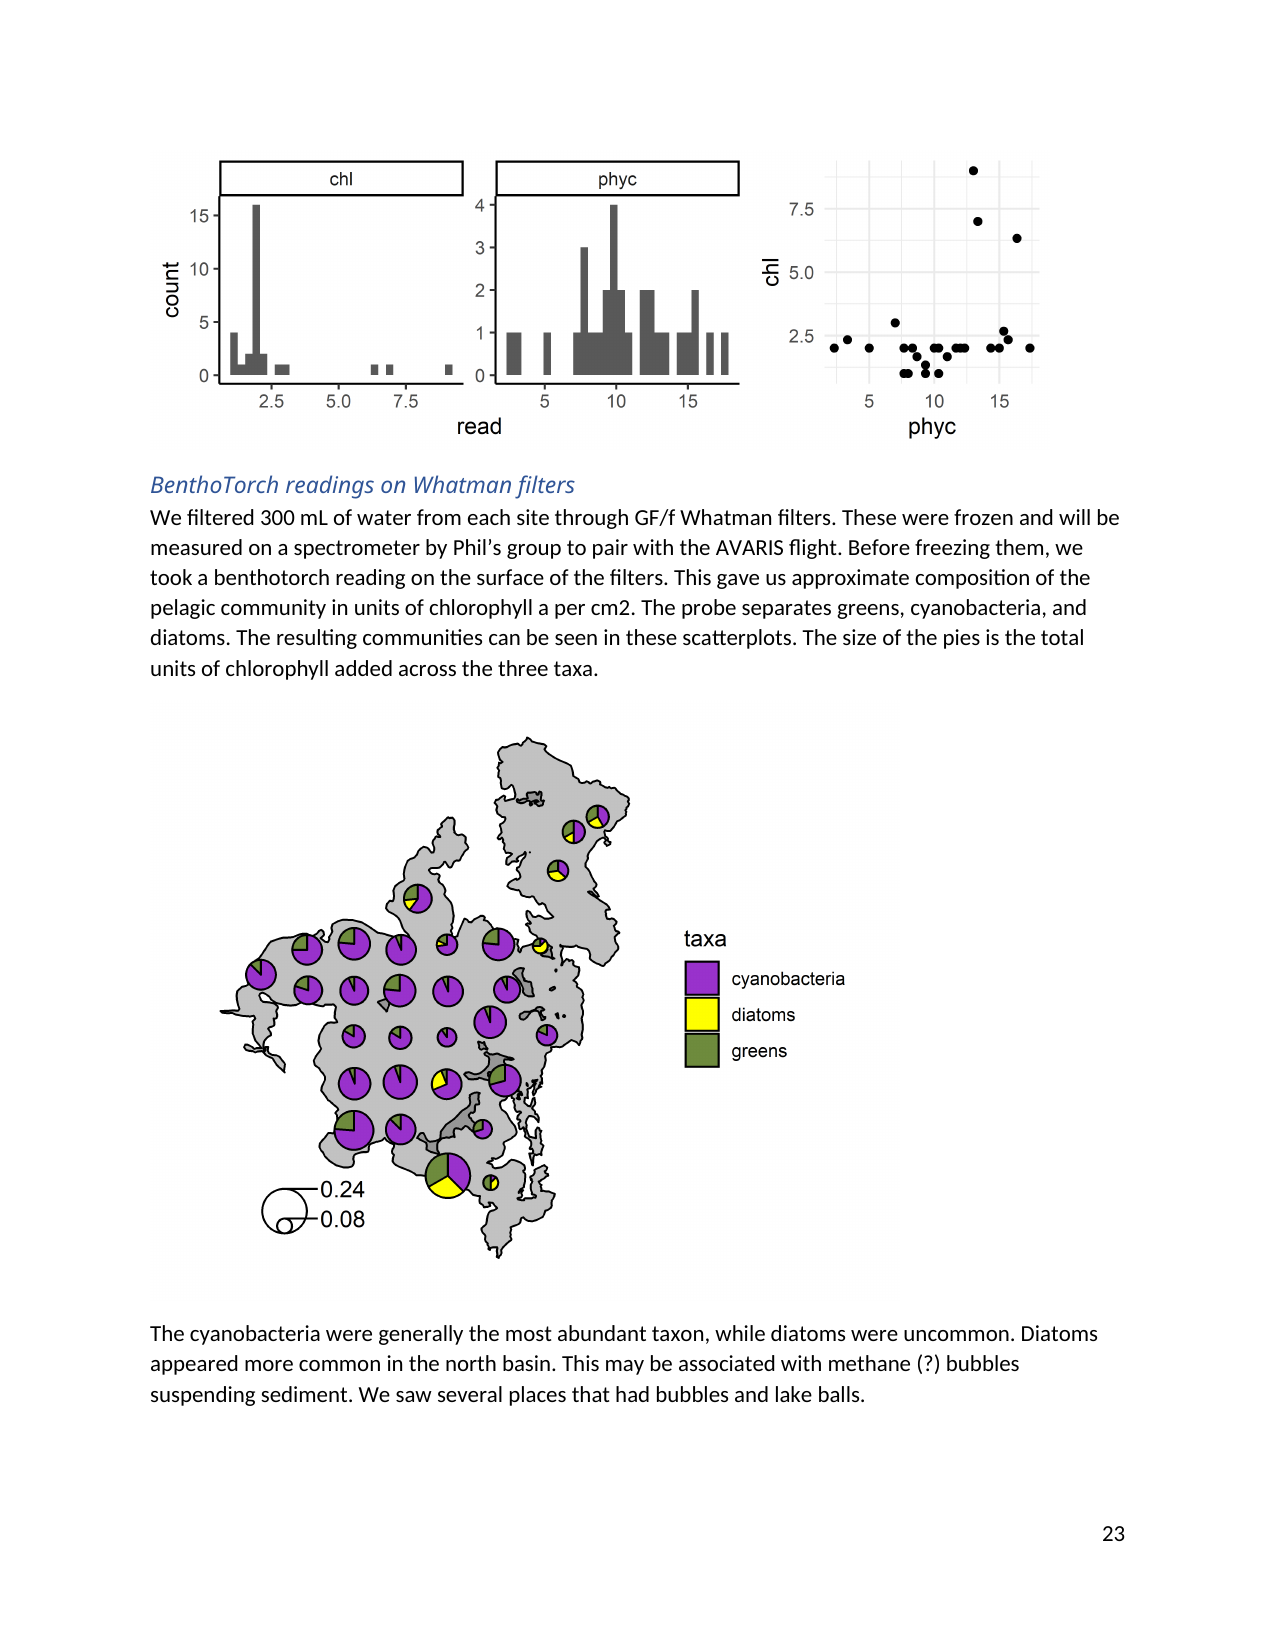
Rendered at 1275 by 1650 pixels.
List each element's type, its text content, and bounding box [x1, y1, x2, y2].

text We filtered 300 mL of water from each site through GF/f Whatman filters. These were frozen and will be measured on a spectrometer by Phil’s group to pair with the AVARIS flight. Before freezing them, we took a benthotorch reading on the surface of the filters. This gave us approximate composition of the pelagic community in units of chlorophyll a per cm2. The probe separates greens, cyanobacteria, and diatoms. The resulting communities can be seen in these scatterplots. The size of the pies is the total units of chlorophyll added across the three taxa. [150, 503, 1125, 682]
picture [150, 700, 901, 1301]
picture [150, 150, 1050, 450]
subtitle BenthoTorch readings on Whatman filters [150, 469, 1125, 500]
text The cyanobacteria were generally the most abundant taxon, while diatoms were uncommon. Diatoms appeared more common in the north basin. This may be associated with methane (?) bubbles suspending sediment. We saw several places that had bubbles and lake balls. [150, 1319, 1125, 1408]
